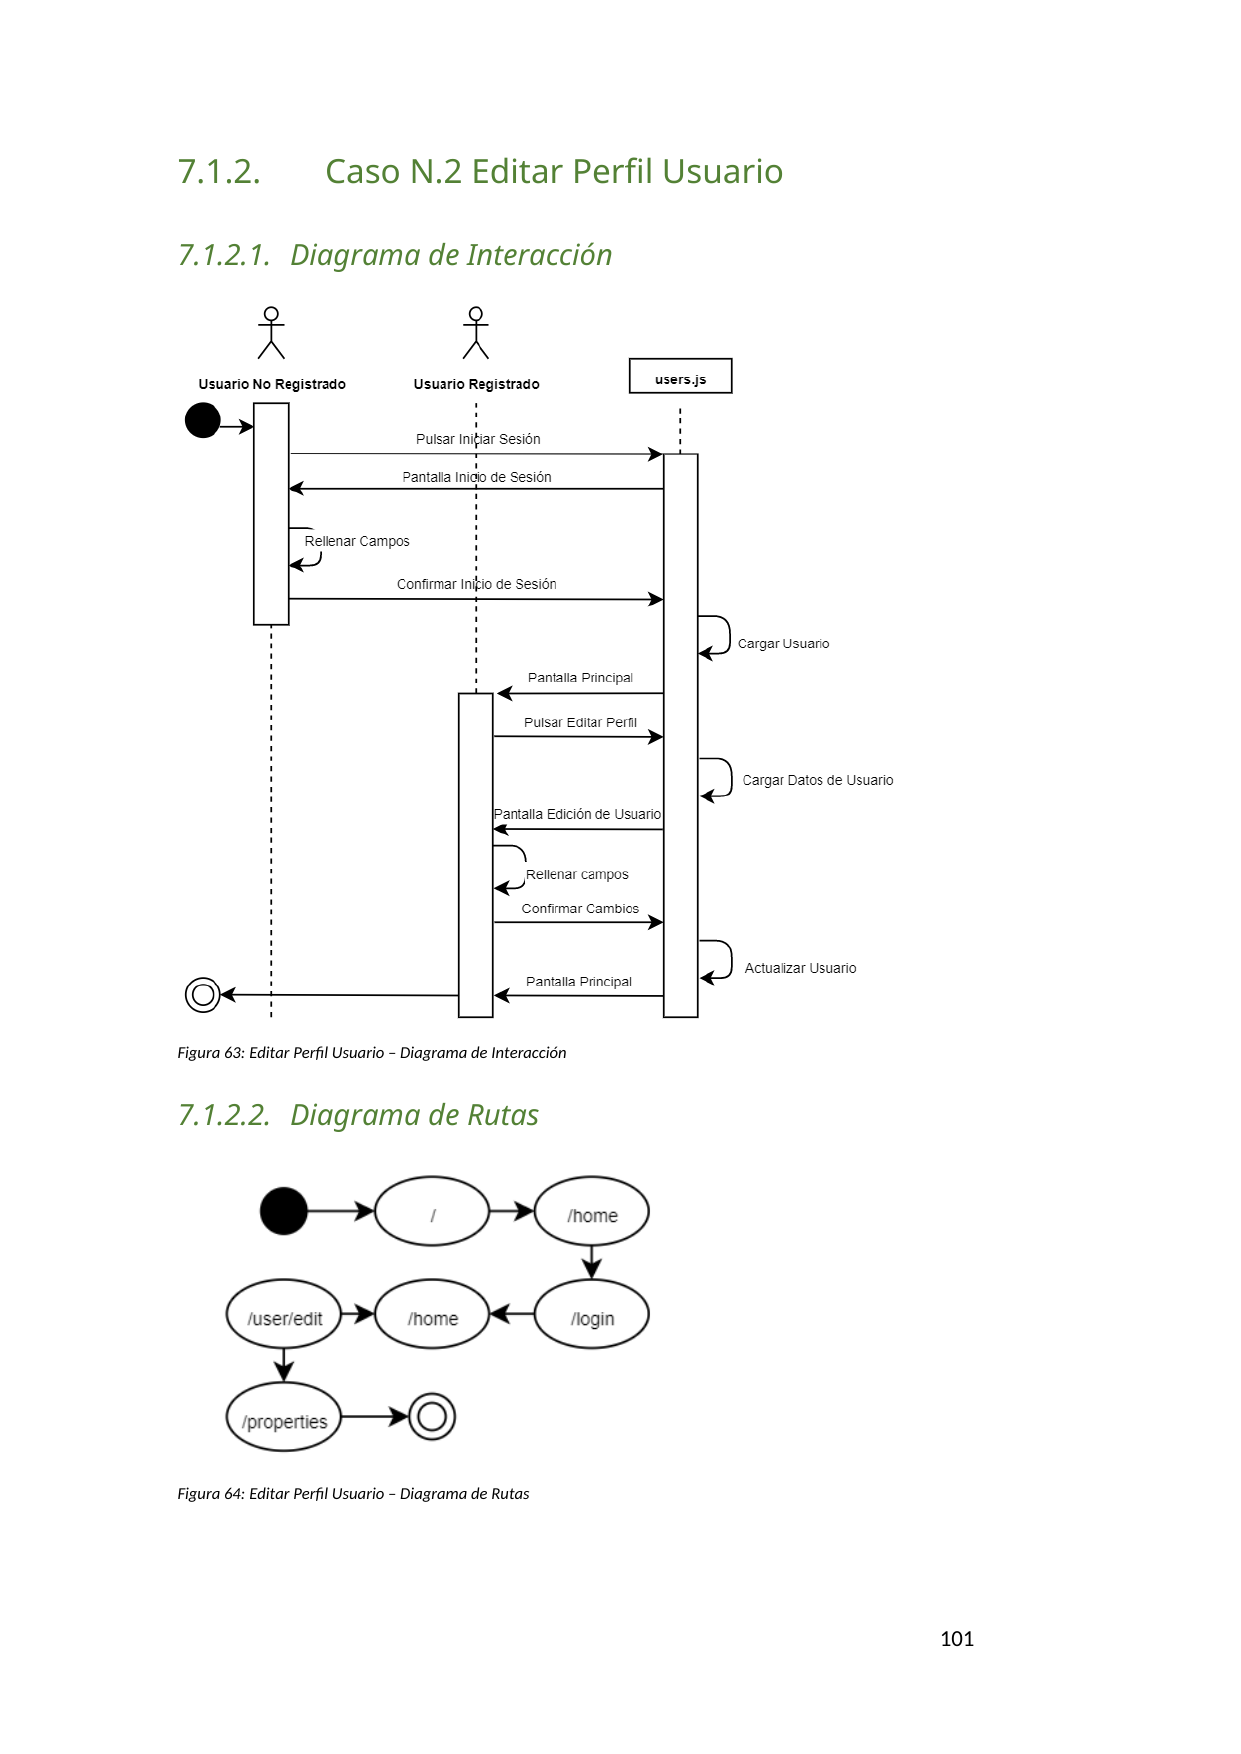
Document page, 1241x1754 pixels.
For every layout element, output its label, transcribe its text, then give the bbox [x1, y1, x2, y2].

subtitle Diagrama de Interacción [177, 234, 974, 274]
picture [177, 302, 896, 1024]
text Figura 63: Editar Perfil Usuario – Diagrama de Interacción [177, 1043, 974, 1063]
text Figura 64: Editar Perfil Usuario – Diagrama de Rutas [177, 1483, 974, 1504]
subtitle Diagrama de Rutas [177, 1094, 974, 1133]
subtitle Caso N.2 Editar Perfil Usuario [177, 148, 974, 193]
picture [177, 1161, 680, 1465]
